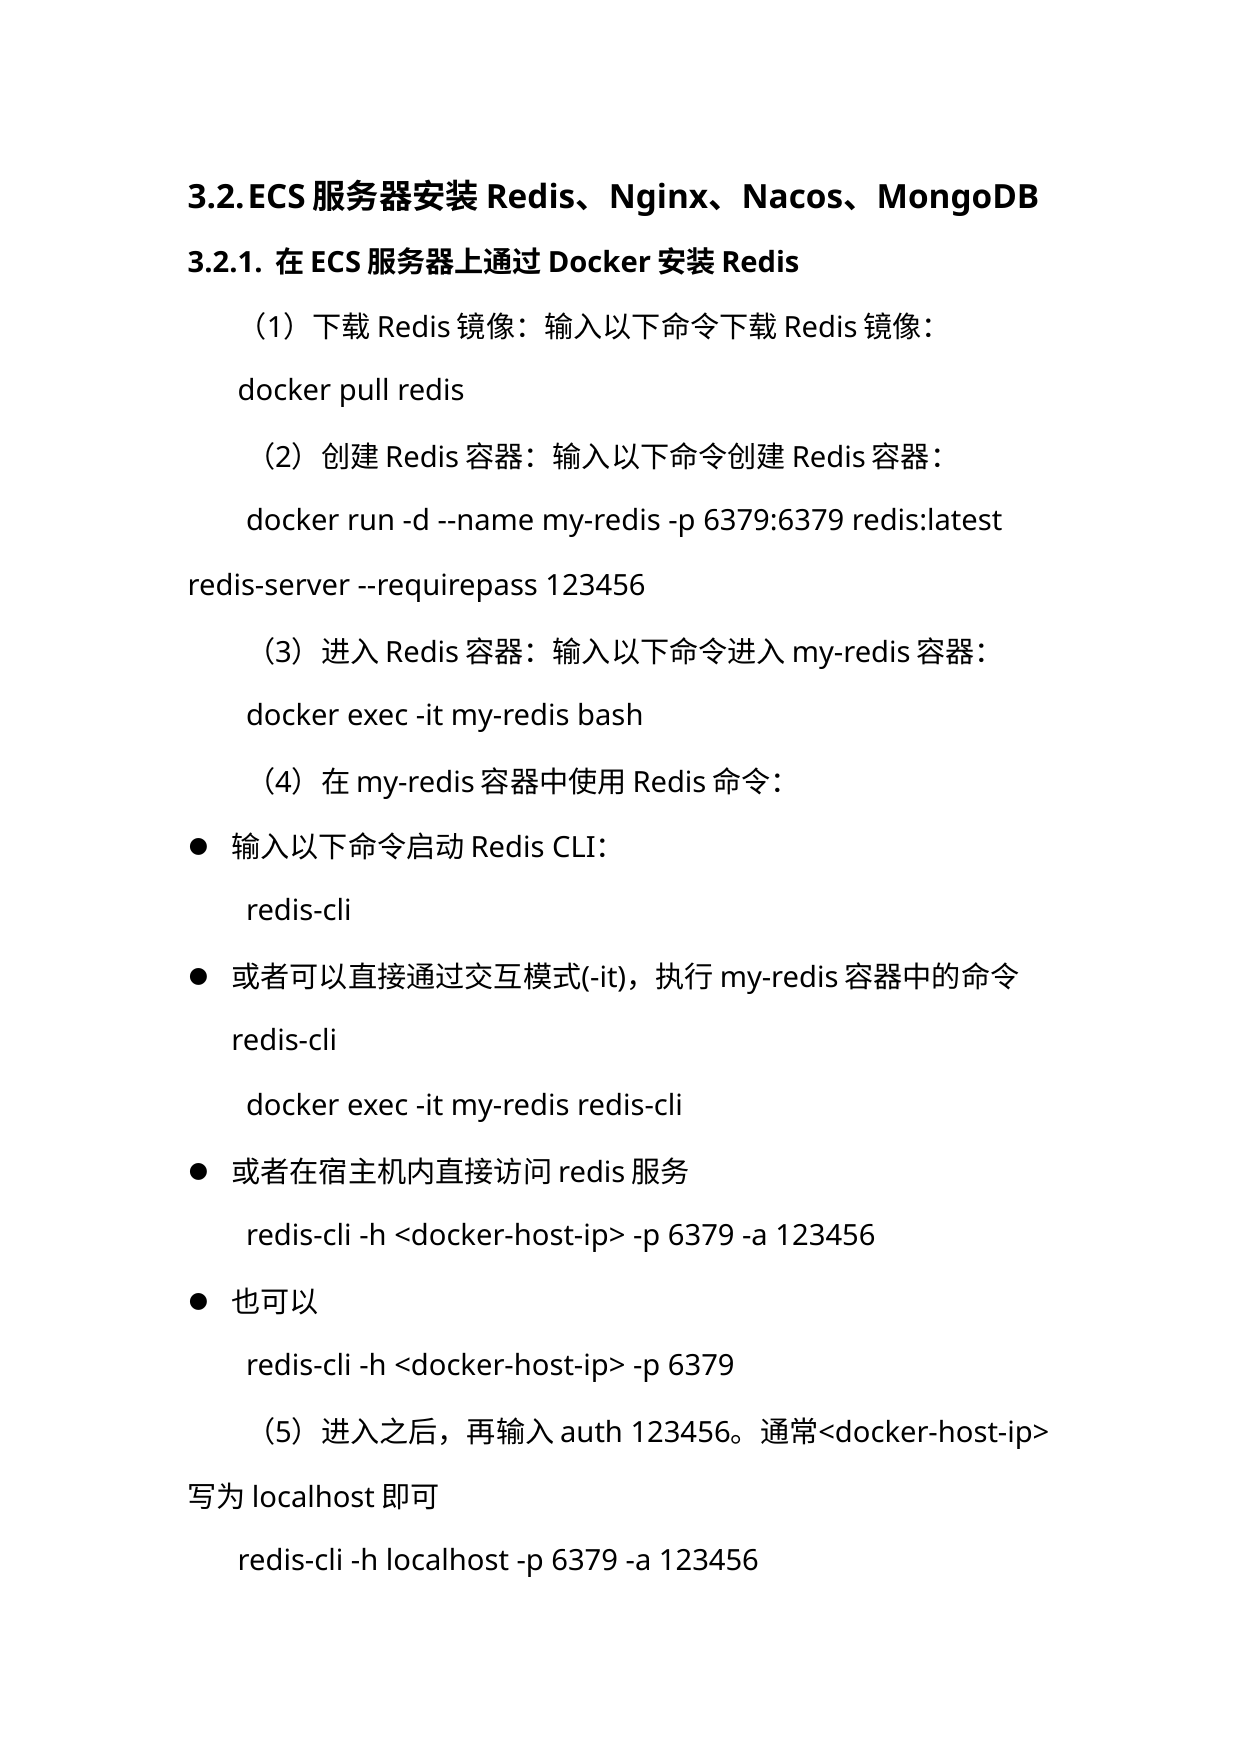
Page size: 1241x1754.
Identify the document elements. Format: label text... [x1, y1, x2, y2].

list docker exec -it my-redis redis-cli [187, 1072, 1053, 1137]
list （2）创建Redis容器：输入以下命令创建Redis容器： [187, 422, 1053, 487]
text redis-cli -h localhost -p 6379 -a 123456 [187, 1527, 1053, 1592]
list redis-cli -h <docker-host-ip> -p 6379 [187, 1332, 1053, 1397]
list redis-cli -h <docker-host-ip> -p 6379 -a 123456 [187, 1202, 1053, 1267]
list docker exec -it my-redis bash [187, 682, 1053, 747]
list redis-cli [187, 877, 1053, 942]
list docker run -d --name my-redis -p 6379:6379 redis:latest redis-server --requirepass 123456 [187, 487, 1053, 617]
list 也可以 [187, 1267, 1053, 1332]
list （4）在my-redis容器中使用Redis命令： [187, 747, 1053, 812]
subtitle 在ECS服务器上通过Docker安装Redis [187, 227, 1053, 292]
subtitle ECS服务器安装Redis、Nginx、Nacos、MongoDB [187, 162, 1040, 227]
list 或者可以直接通过交互模式(-it)，执行my-redis容器中的命令redis-cli [187, 942, 1053, 1072]
text （1）下载Redis镜像：输入以下命令下载Redis镜像： [187, 292, 1053, 357]
list 或者在宿主机内直接访问redis服务 [187, 1137, 1053, 1202]
list （3）进入Redis容器：输入以下命令进入my-redis容器： [187, 617, 1053, 682]
text docker pull redis [187, 357, 1053, 422]
list （5）进入之后，再输入auth 123456。通常<docker-host-ip>写为localhost即可 [187, 1397, 1053, 1527]
list 输入以下命令启动Redis CLI： [187, 812, 1053, 877]
